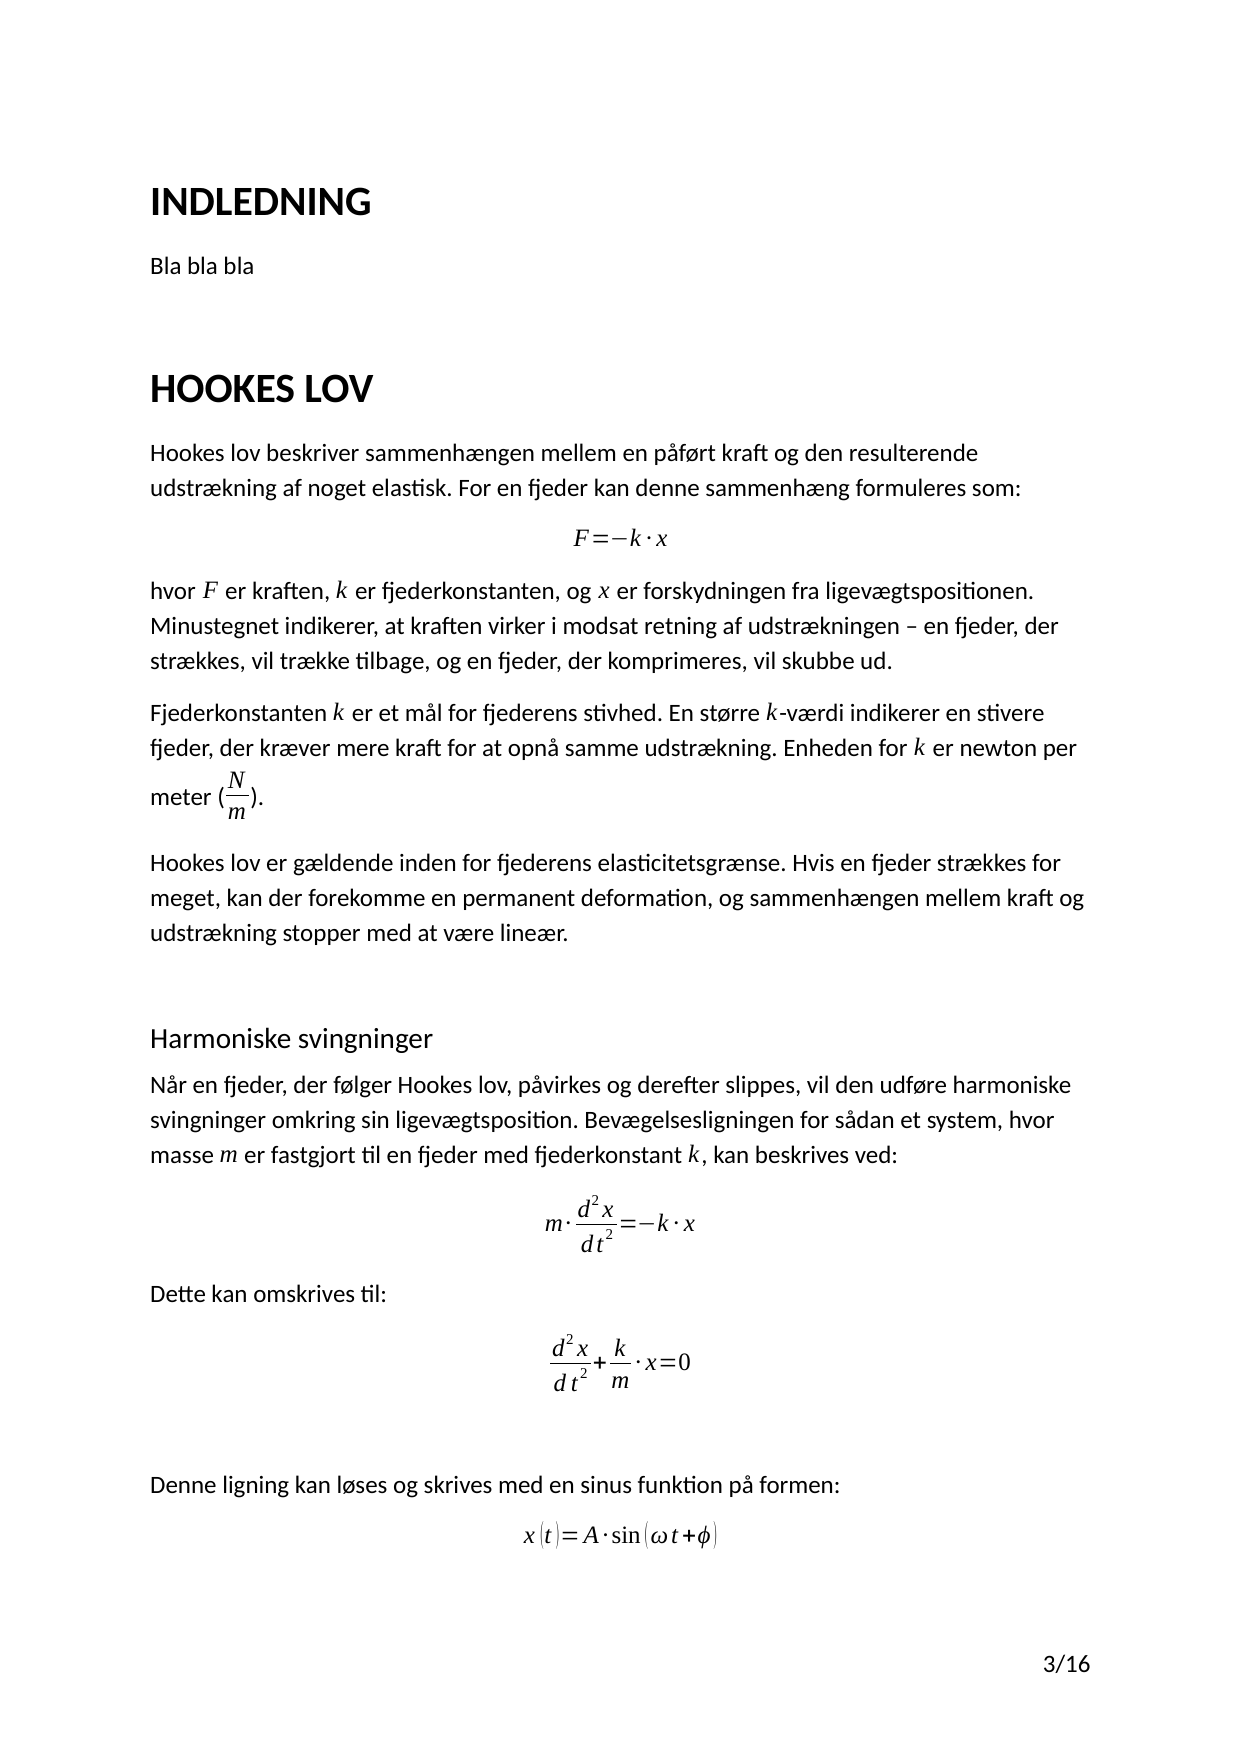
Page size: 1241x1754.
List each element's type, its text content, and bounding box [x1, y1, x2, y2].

text hvor er kraften, er fjederkonstanten, og er forskydningen fra ligevægtspositionen. Minustegnet indikerer, at kraften virker i modsat retning af udstrækningen – en fjeder, der strækkes, vil trække tilbage, og en fjeder, der komprimeres, vil skubbe ud. [150, 575, 1090, 676]
subtitle INDLEDNING [150, 175, 1090, 226]
text Bla bla bla [150, 250, 1090, 281]
text Hookes lov beskriver sammenhængen mellem en påført kraft og den resulterende udstrækning af noget elastisk. For en fjeder kan denne sammenhæng formuleres som: [150, 437, 1090, 502]
text Når en fjeder, der følger Hookes lov, påvirkes og derefter slippes, vil den udføre harmoniske svingninger omkring sin ligevægtsposition. Bevægelsesligningen for sådan et system, hvor masse er fastgjort til en fjeder med fjederkonstant , kan beskrives ved: [150, 1069, 1090, 1170]
text Denne ligning kan løses og skrives med en sinus funktion på formen: [150, 1469, 1090, 1499]
text Dette kan omskrives til: [150, 1278, 1090, 1309]
text Fjederkonstanten er et mål for fjederens stivhed. En større -værdi indikerer en stivere fjeder, der kræver mere kraft for at opnå samme udstrækning. Enheden for er newton per meter (). [150, 697, 1090, 826]
text Hookes lov er gældende inden for fjederens elasticitetsgrænse. Hvis en fjeder strækkes for meget, kan der forekomme en permanent deformation, og sammenhængen mellem kraft og udstrækning stopper med at være lineær. [150, 847, 1090, 947]
subtitle Harmoniske svingninger [150, 1020, 1090, 1056]
subtitle HOOKES LOV [150, 362, 1090, 413]
